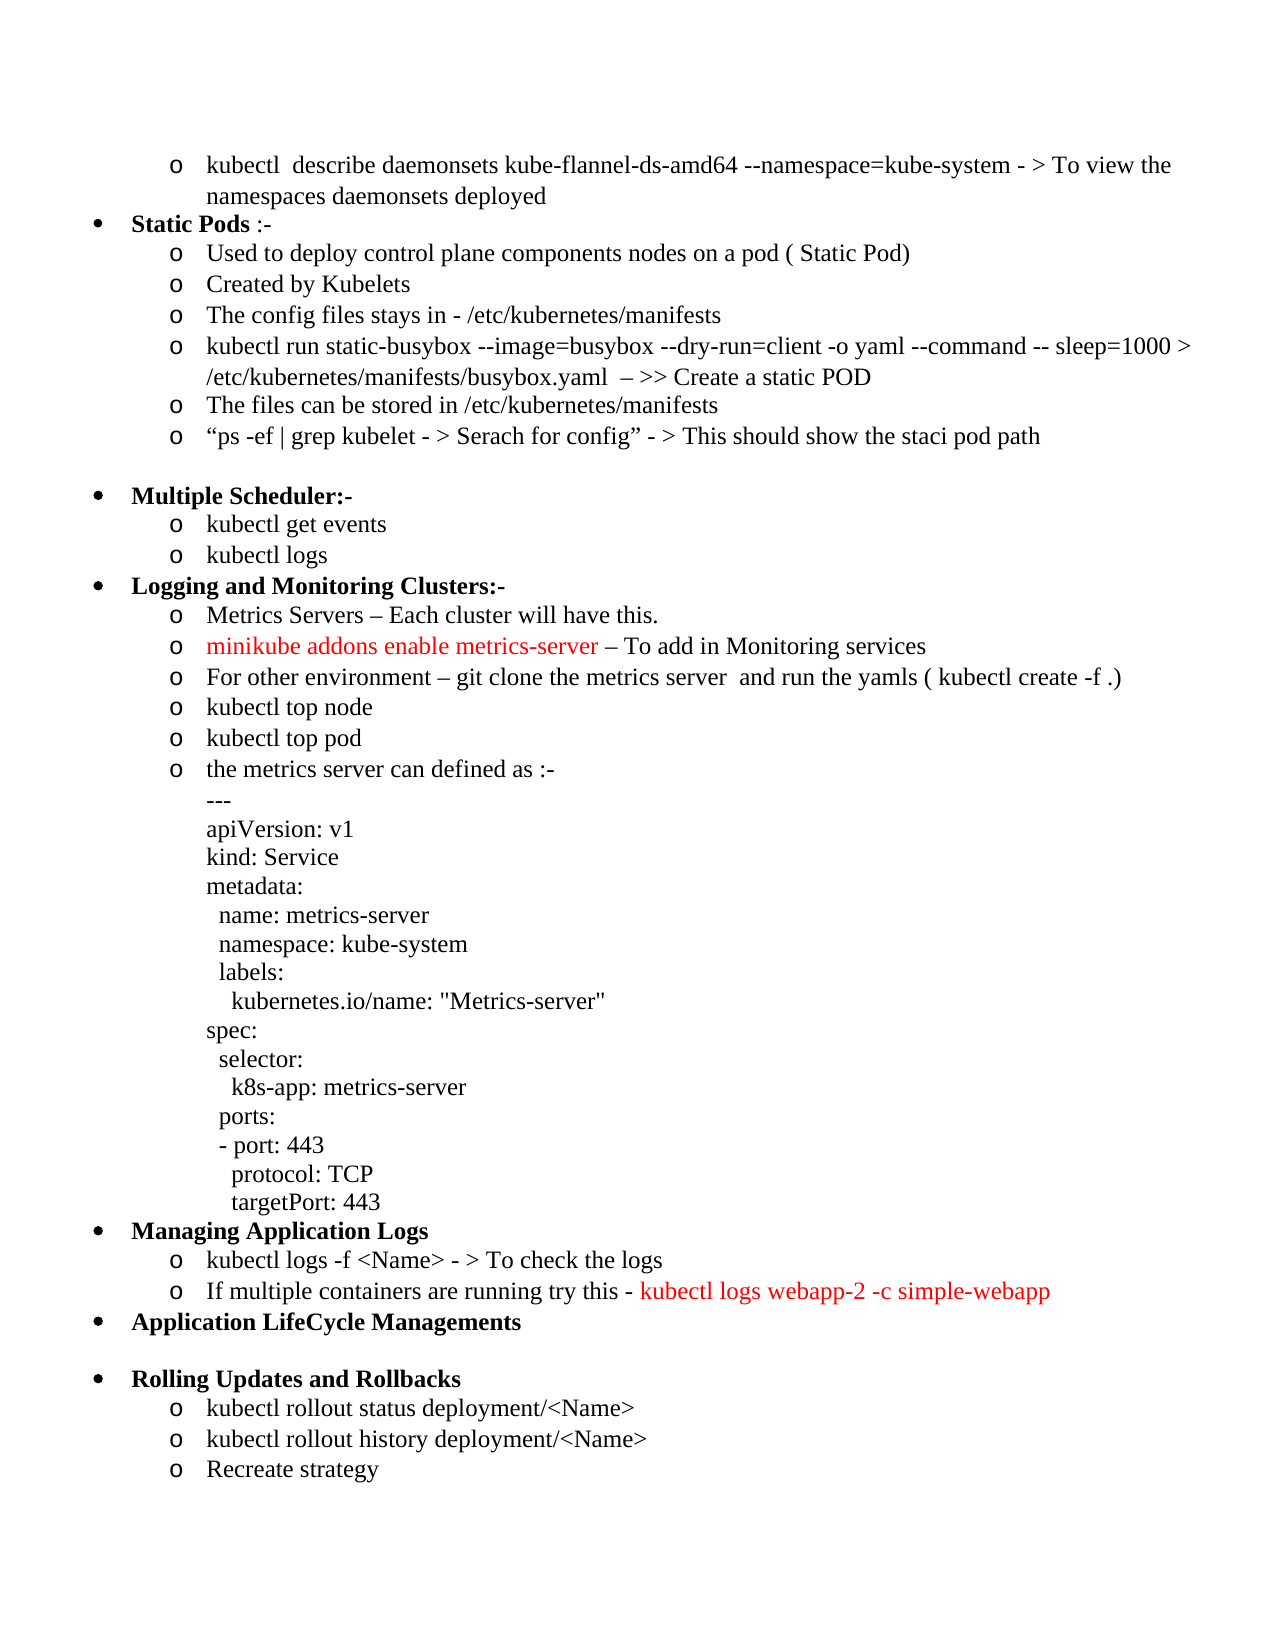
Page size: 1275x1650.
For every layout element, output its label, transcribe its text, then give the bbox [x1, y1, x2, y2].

list Static Pods :- [94, 209, 1219, 238]
list --- [206, 785, 1219, 814]
list ports: [206, 1101, 1219, 1130]
list “ps -ef | grep kubelet - > Serach for config” - > This should show the staci pod path [169, 421, 1219, 452]
list namespace: kube-system [206, 929, 1219, 957]
list spec: [206, 1015, 1219, 1044]
list minikube addons enable metrics-server – To add in Monitoring services [169, 631, 1219, 662]
list kubectl top pod [169, 723, 1219, 754]
list selector: [206, 1044, 1219, 1072]
list kubectl logs -f <Name> - > To check the logs [169, 1245, 1219, 1276]
list targetPort: 443 [206, 1187, 1219, 1216]
list protocol: TCP [206, 1159, 1219, 1187]
list Logging and Monitoring Clusters:- [94, 571, 1219, 600]
list kubectl get events [169, 509, 1219, 540]
list Multiple Scheduler:- [94, 481, 1219, 509]
list If multiple containers are running try this - kubectl logs webapp-2 -c simple-webapp [169, 1276, 1219, 1307]
list Created by Kubelets [169, 269, 1219, 300]
list Rolling Updates and Rollbacks [94, 1364, 1219, 1393]
list - port: 443 [206, 1130, 1219, 1159]
list Used to deploy control plane components nodes on a pod ( Static Pod) [169, 238, 1219, 269]
list Recreate strategy [169, 1454, 1219, 1485]
list labels: [206, 957, 1219, 986]
list Metrics Servers – Each cluster will have this. [169, 600, 1219, 631]
list name: metrics-server [206, 900, 1219, 929]
list kubectl logs [169, 540, 1219, 571]
list For other environment – git clone the metrics server and run the yamls ( kubectl create -f .) [169, 662, 1219, 692]
list kind: Service [206, 842, 1219, 871]
list kubectl describe daemonsets kube-flannel-ds-amd64 --namespace=kube-system - > To view the namespaces daemonsets deployed [169, 150, 1219, 209]
list Managing Application Logs [94, 1216, 1219, 1245]
list kubectl rollout status deployment/<Name> [169, 1393, 1219, 1424]
list the metrics server can defined as :- [169, 754, 1219, 785]
list Application LifeCycle Managements [94, 1307, 1219, 1335]
list metadata: [206, 871, 1219, 900]
list kubernetes.io/name: "Metrics-server" [206, 986, 1219, 1015]
list kubectl top node [169, 692, 1219, 723]
list kubectl run static-busybox --image=busybox --dry-run=client -o yaml --command -- sleep=1000 > /etc/kubernetes/manifests/busybox.yaml – >> Create a static POD [169, 331, 1219, 390]
list The config files stays in - /etc/kubernetes/manifests [169, 300, 1219, 331]
list k8s-app: metrics-server [206, 1072, 1219, 1101]
list The files can be stored in /etc/kubernetes/manifests [169, 390, 1219, 421]
list kubectl rollout history deployment/<Name> [169, 1424, 1219, 1454]
list apiVersion: v1 [206, 814, 1219, 842]
